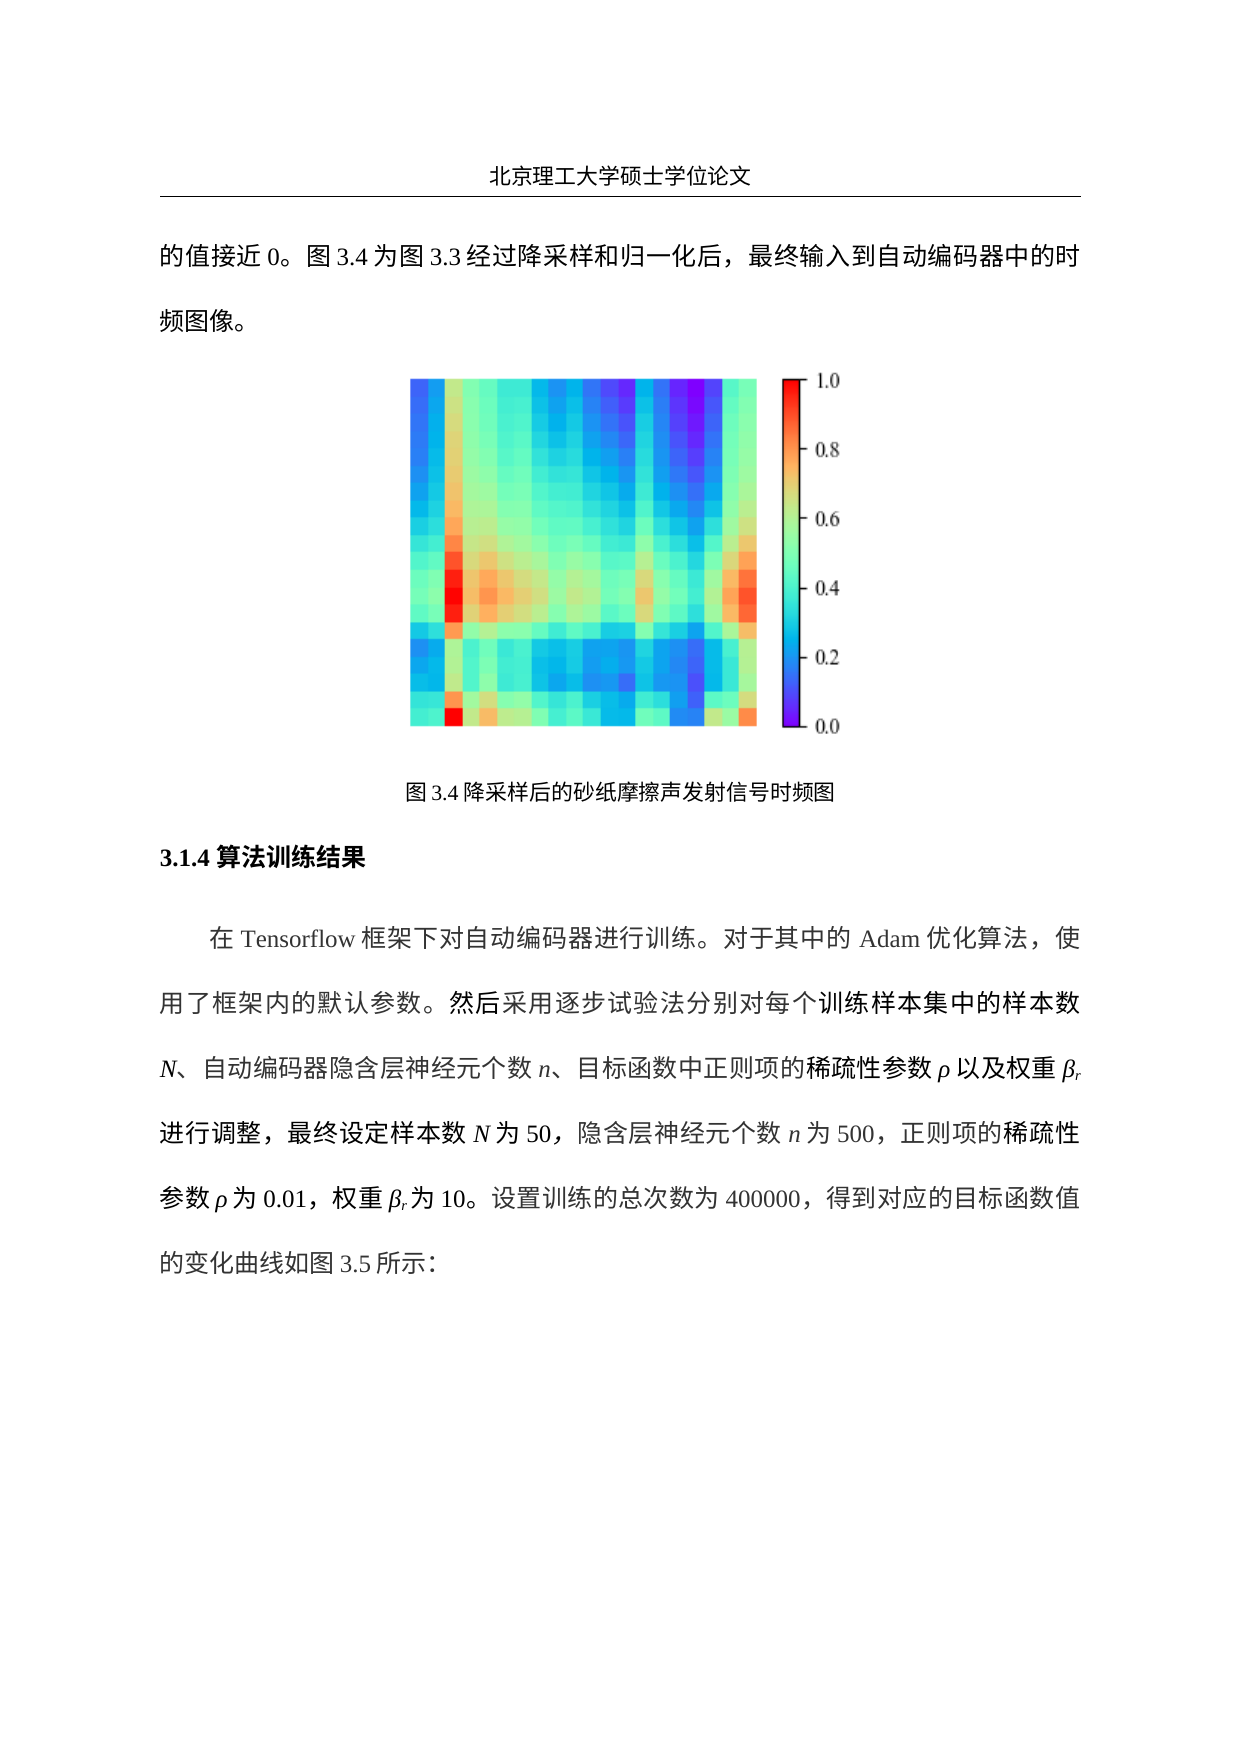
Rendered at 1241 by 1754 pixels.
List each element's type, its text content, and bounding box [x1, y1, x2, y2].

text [159, 222, 1081, 352]
picture [318, 368, 922, 737]
text 图3.4 降采样后的砂纸摩擦声发射信号时频图 [159, 774, 1081, 807]
text 在Tensorflow框架下对自动编码器进行训练。对于其中的Adam优化算法，使用了框架内的默认参数。然后采用逐步试验法分别对每个训练样本集中的样本数N、自动编码器隐含层神经元个数n、目标函数中正则项的稀疏性参数ρ以及权重βr进行调整，最终设定样本数N为50，隐含层神经元个数n为500，正则项的稀疏性参数ρ为0.01，权重βr为10。设置训练的总次数为400000，得到对应的目标函数值的变化曲线如图3.5所示： [159, 904, 1081, 1294]
text 3.1.4 算法训练结果 [159, 823, 1081, 888]
